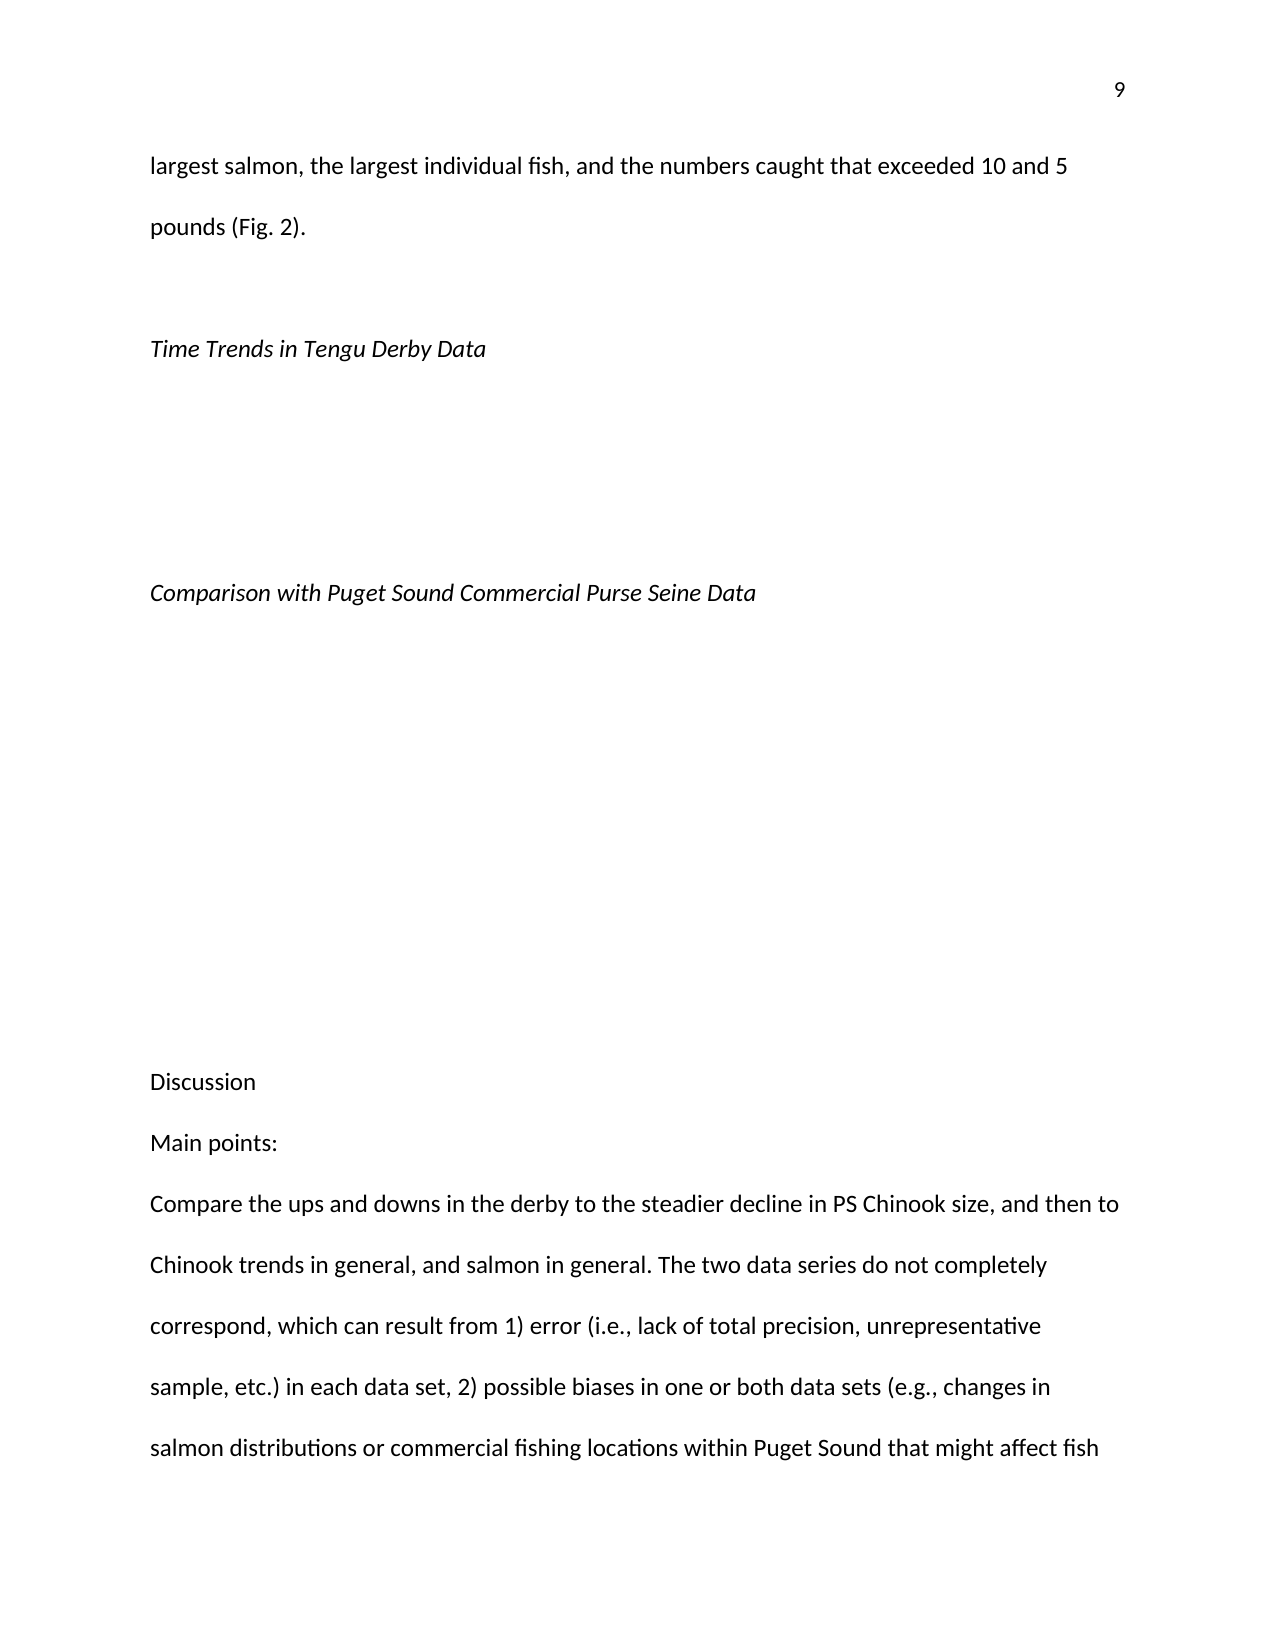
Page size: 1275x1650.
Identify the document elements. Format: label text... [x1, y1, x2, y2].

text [150, 1188, 1125, 1462]
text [150, 150, 1125, 242]
text Comparison with Puget Sound Commercial Purse Seine Data [150, 577, 1125, 608]
text Discussion [150, 1066, 1125, 1096]
text Time Trends in Tengu Derby Data [150, 333, 1125, 364]
text Main points: [150, 1127, 1125, 1157]
